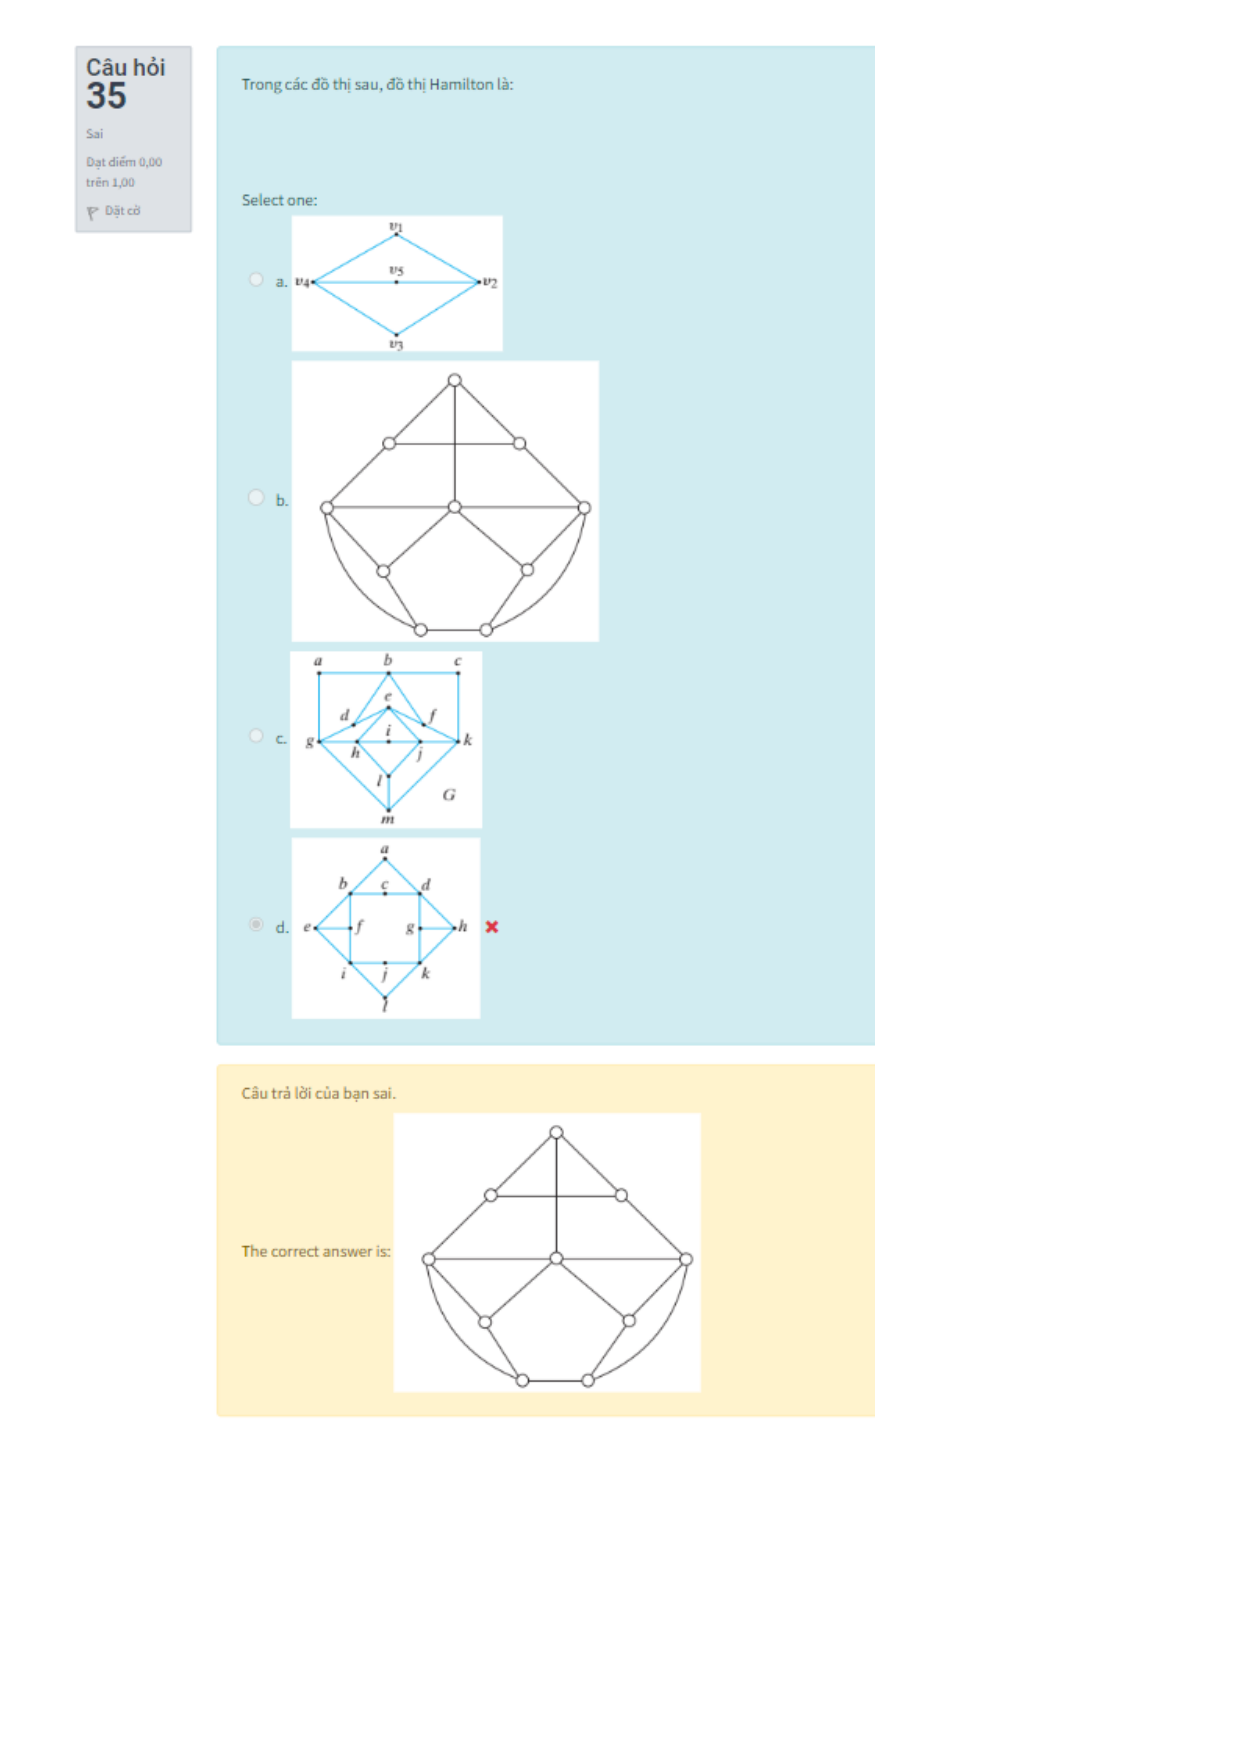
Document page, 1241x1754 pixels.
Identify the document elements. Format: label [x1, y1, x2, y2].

picture [59, 29, 875, 1451]
